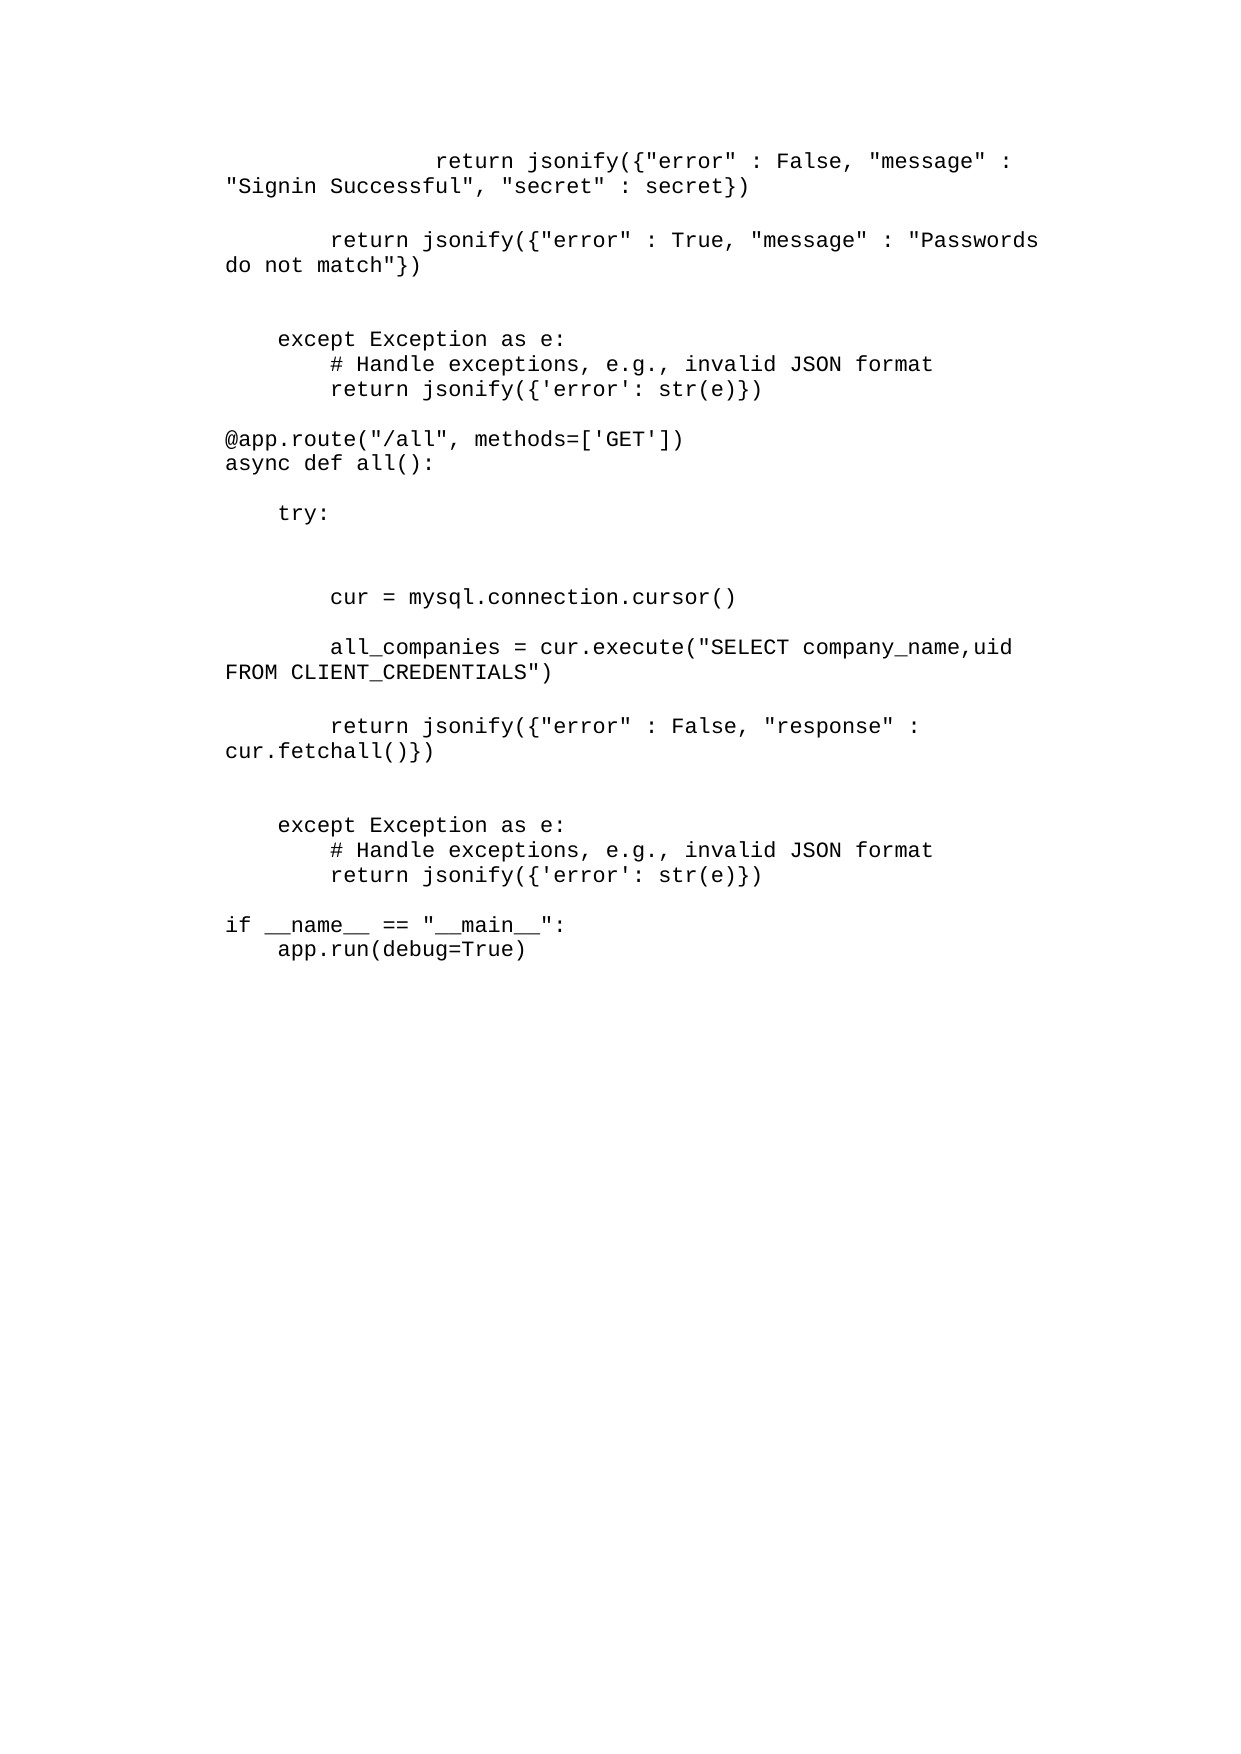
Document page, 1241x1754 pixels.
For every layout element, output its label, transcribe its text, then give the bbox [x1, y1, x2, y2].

text return jsonify({"error" : False, "message" : "Signin Successful", "secret" : secret}) [225, 150, 1052, 199]
text # Handle exceptions, e.g., invalid JSON format [225, 353, 1052, 378]
text all_companies = cur.execute("SELECT company_name,uid FROM CLIENT_CREDENTIALS") [225, 636, 1052, 686]
text @app.route("/all", methods=['GET']) [225, 428, 1052, 452]
text except Exception as e: [225, 814, 1052, 839]
text return jsonify({'error': str(e)}) [225, 864, 1052, 889]
text return jsonify({"error" : False, "response" : cur.fetchall()}) [225, 715, 1052, 765]
text if __name__ == "__main__": [225, 914, 1052, 938]
text return jsonify({'error': str(e)}) [225, 378, 1052, 403]
text async def all(): [225, 452, 1052, 477]
text try: [225, 502, 1052, 527]
text app.run(debug=True) [225, 938, 1052, 963]
text except Exception as e: [225, 328, 1052, 353]
text # Handle exceptions, e.g., invalid JSON format [225, 839, 1052, 864]
text cur = mysql.connection.cursor() [225, 586, 1052, 611]
text return jsonify({"error" : True, "message" : "Passwords do not match"}) [225, 229, 1052, 279]
